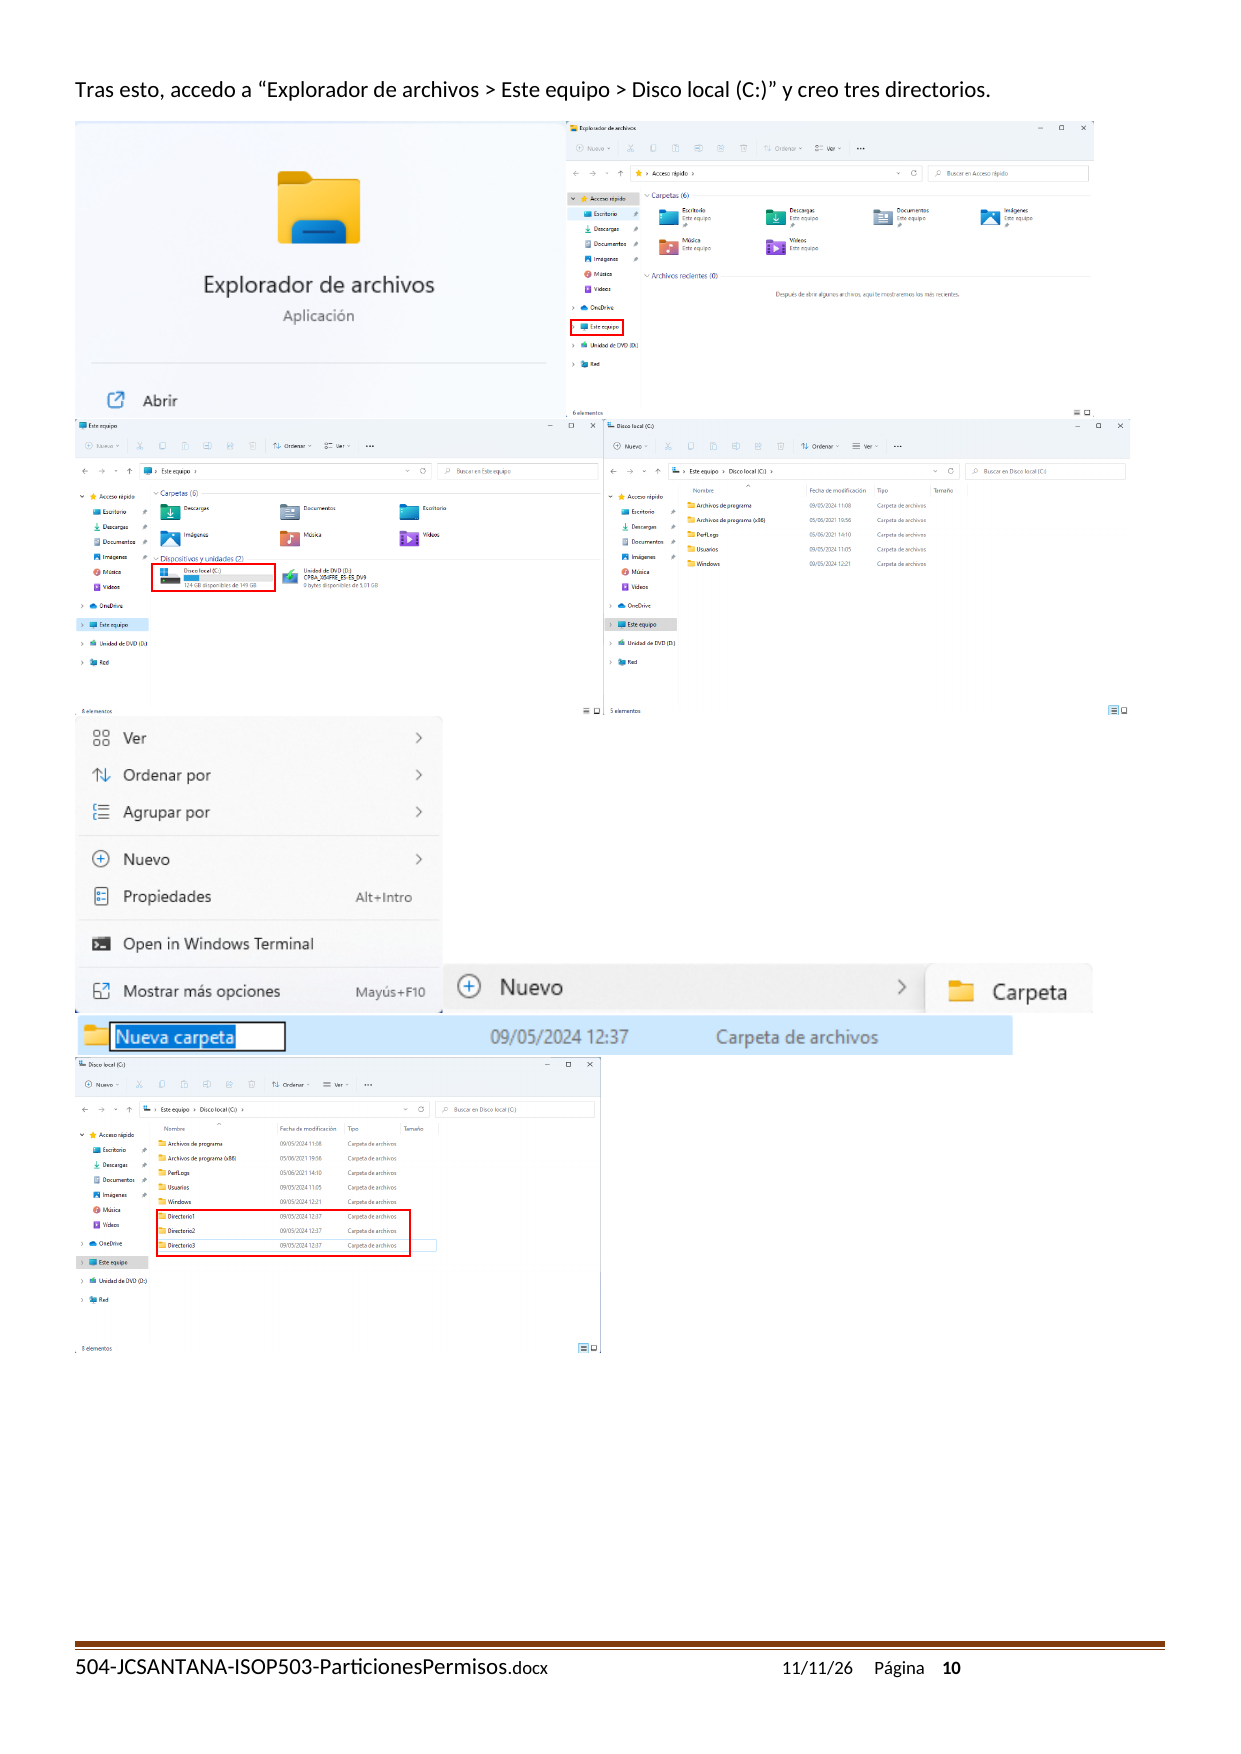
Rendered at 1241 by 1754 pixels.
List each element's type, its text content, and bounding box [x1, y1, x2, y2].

picture [75, 1014, 1024, 1055]
picture [75, 1057, 601, 1353]
picture [75, 121, 1094, 418]
text Tras esto, accedo a “Explorador de archivos > Este equipo > Disco local (C:)” y creo tres directorios. [75, 75, 1165, 103]
picture [75, 419, 1131, 715]
picture [75, 716, 1093, 1013]
